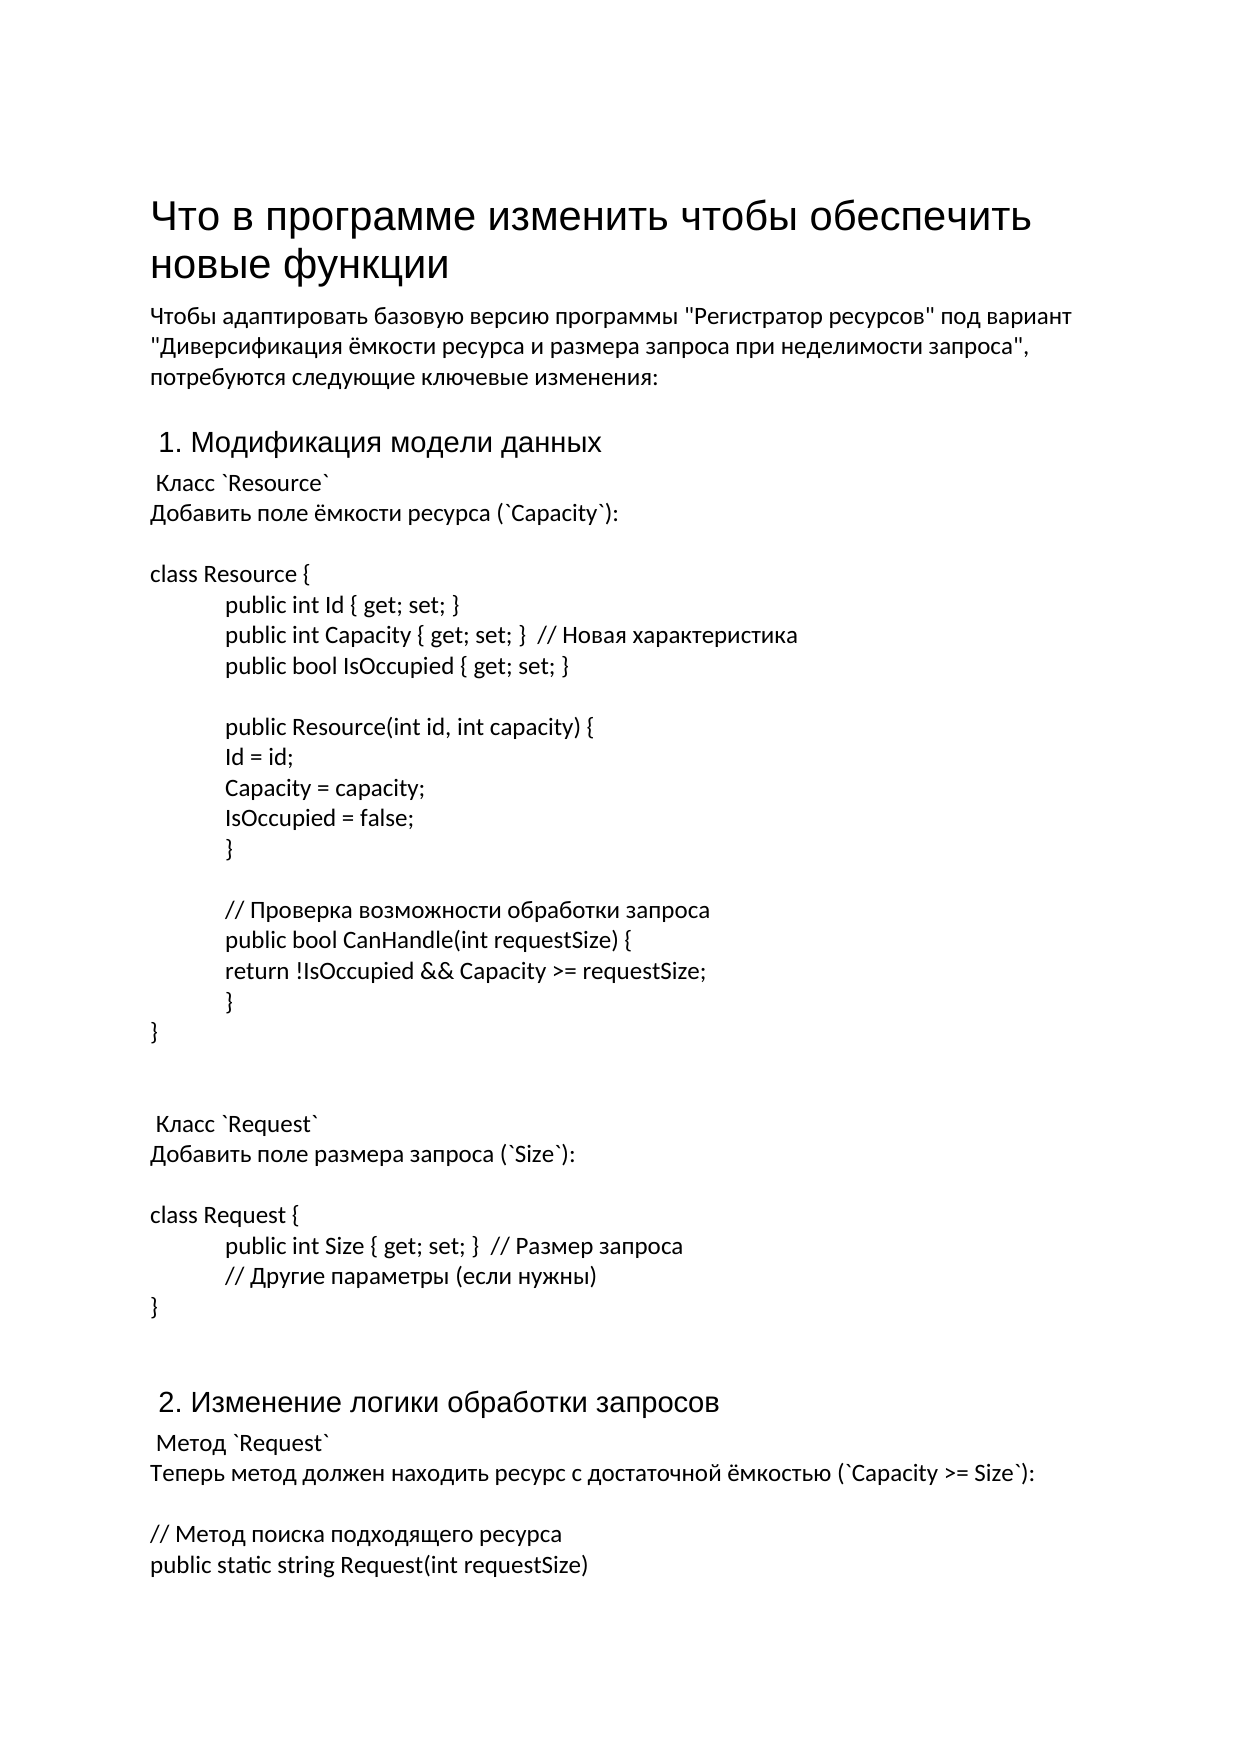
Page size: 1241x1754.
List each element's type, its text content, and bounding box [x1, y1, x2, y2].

text } [150, 986, 1090, 1016]
text } [150, 1016, 1090, 1047]
text } [150, 833, 1090, 863]
text public int Size { get; set; } // Размер запроса [150, 1230, 1090, 1260]
text // Другие параметры (если нужны) [150, 1260, 1090, 1291]
text IsOccupied = false; [150, 802, 1090, 833]
text public int Capacity { get; set; } // Новая характеристика [150, 619, 1090, 650]
text public static string Request(int requestSize) [150, 1549, 1090, 1580]
text } [150, 1291, 1090, 1321]
text Теперь метод должен находить ресурс с достаточной ёмкостью (`Capacity >= Size`): [150, 1458, 1090, 1488]
text public Resource(int id, int capacity) { [150, 711, 1090, 741]
text Добавить поле размера запроса (`Size`): [150, 1138, 1090, 1169]
subtitle 1. Модификация модели данных [150, 425, 1090, 458]
subtitle Что в программе изменить чтобы обеспечить новые функции [150, 192, 1090, 287]
text Класс `Request` [150, 1108, 1090, 1138]
text Метод `Request` [150, 1427, 1090, 1458]
text Чтобы адаптировать базовую версию программы "Регистратор ресурсов" под вариант "Диверсификация ёмкости ресурса и размера запроса при неделимости запроса", потребуются следующие ключевые изменения: [150, 300, 1090, 392]
text public bool CanHandle(int requestSize) { [150, 924, 1090, 955]
text public bool IsOccupied { get; set; } [150, 650, 1090, 680]
text // Метод поиска подходящего ресурса [150, 1519, 1090, 1549]
text public int Id { get; set; } [150, 589, 1090, 619]
text Id = id; [150, 741, 1090, 772]
text class Resource { [150, 558, 1090, 589]
text // Проверка возможности обработки запроса [150, 894, 1090, 924]
text Capacity = capacity; [150, 772, 1090, 802]
text Добавить поле ёмкости ресурса (`Capacity`): [150, 497, 1090, 528]
text class Request { [150, 1199, 1090, 1230]
subtitle 2. Изменение логики обработки запросов [150, 1385, 1090, 1419]
text return !IsOccupied && Capacity >= requestSize; [150, 955, 1090, 986]
text Класс `Resource` [150, 467, 1090, 497]
